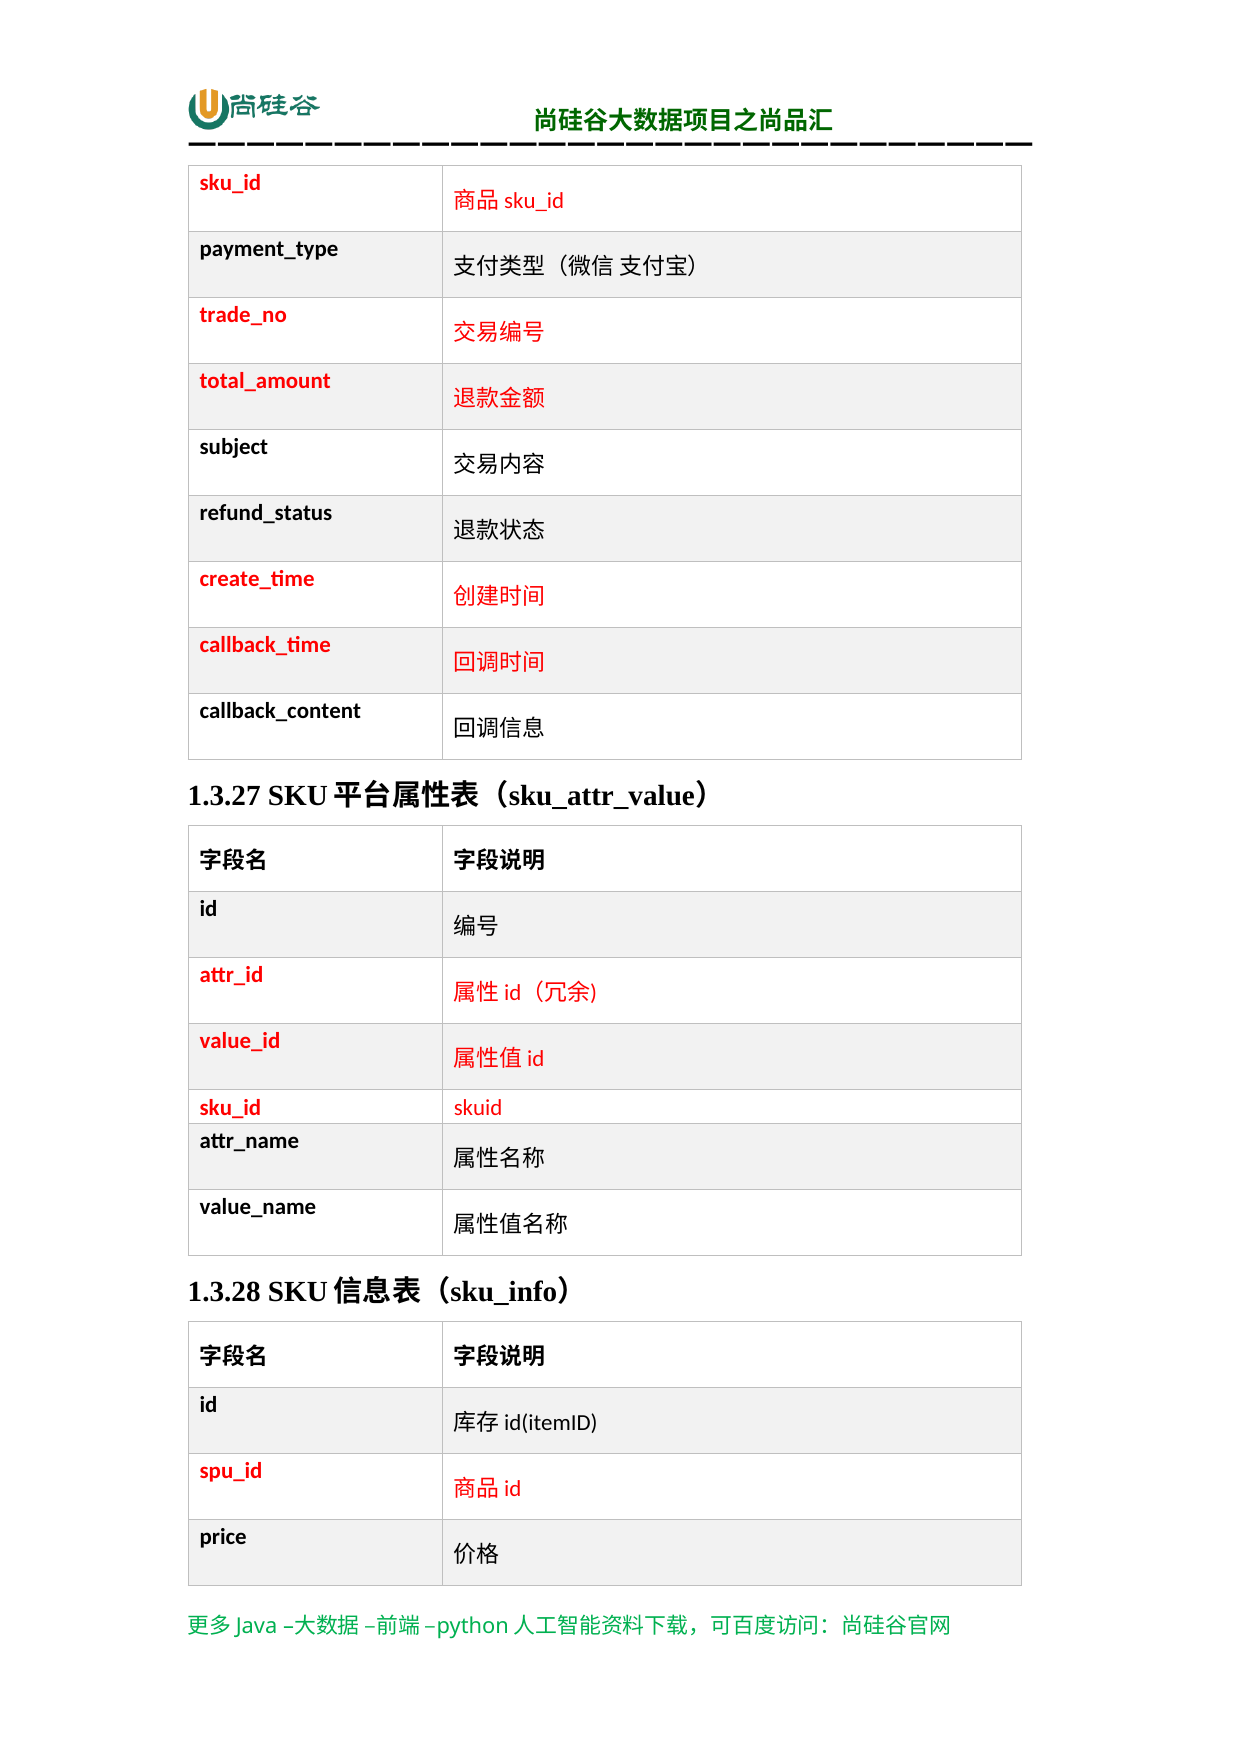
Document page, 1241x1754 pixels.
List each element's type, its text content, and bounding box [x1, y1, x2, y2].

table_cell 创建时间 [443, 562, 1021, 627]
table_cell attr_name [189, 1124, 442, 1189]
table_cell sku_id [189, 1090, 442, 1123]
table_cell 支付类型（微信 支付宝） [443, 232, 1021, 297]
table_cell id [189, 1388, 442, 1453]
table_cell 回调信息 [443, 694, 1021, 759]
table_cell 属性值id [443, 1024, 1021, 1089]
table_cell 属性名称 [443, 1124, 1021, 1189]
table_cell id [189, 892, 442, 957]
subtitle 1.3.28 SKU信息表（sku_info） [187, 1256, 1053, 1321]
picture [187, 88, 320, 130]
table_cell subject [189, 430, 442, 495]
table_cell skuid [443, 1090, 1021, 1123]
table_cell total_amount [189, 364, 442, 429]
table_cell 商品id [443, 1454, 1021, 1519]
table_cell 交易内容 [443, 430, 1021, 495]
table_cell 库存id(itemID) [443, 1388, 1021, 1453]
table_cell 回调时间 [443, 628, 1021, 693]
table_cell refund_status [189, 496, 442, 561]
table_cell payment_type [189, 232, 442, 297]
table_cell spu_id [189, 1454, 442, 1519]
table_cell 属性id（冗余) [443, 958, 1021, 1023]
table_header 字段名 [189, 826, 442, 891]
table_cell 退款金额 [443, 364, 1021, 429]
table_header 字段名 [189, 1322, 442, 1387]
table_cell 价格 [443, 1520, 1021, 1585]
table_cell sku_id [189, 166, 442, 231]
table_cell callback_content [189, 694, 442, 759]
table_cell price [189, 1520, 442, 1585]
table_cell 属性值名称 [443, 1190, 1021, 1255]
table_cell 交易编号 [443, 298, 1021, 363]
table_header 字段说明 [443, 1322, 1021, 1387]
table_cell 编号 [443, 892, 1021, 957]
subtitle 1.3.27 SKU平台属性表（sku_attr_value） [187, 760, 1053, 825]
table_cell value_id [189, 1024, 442, 1089]
table_cell 商品sku_id [443, 166, 1021, 231]
table_cell 退款状态 [443, 496, 1021, 561]
table_cell attr_id [189, 958, 442, 1023]
table_cell create_time [189, 562, 442, 627]
table_cell callback_time [189, 628, 442, 693]
table_header 字段说明 [443, 826, 1021, 891]
table_cell value_name [189, 1190, 442, 1255]
table_cell trade_no [189, 298, 442, 363]
